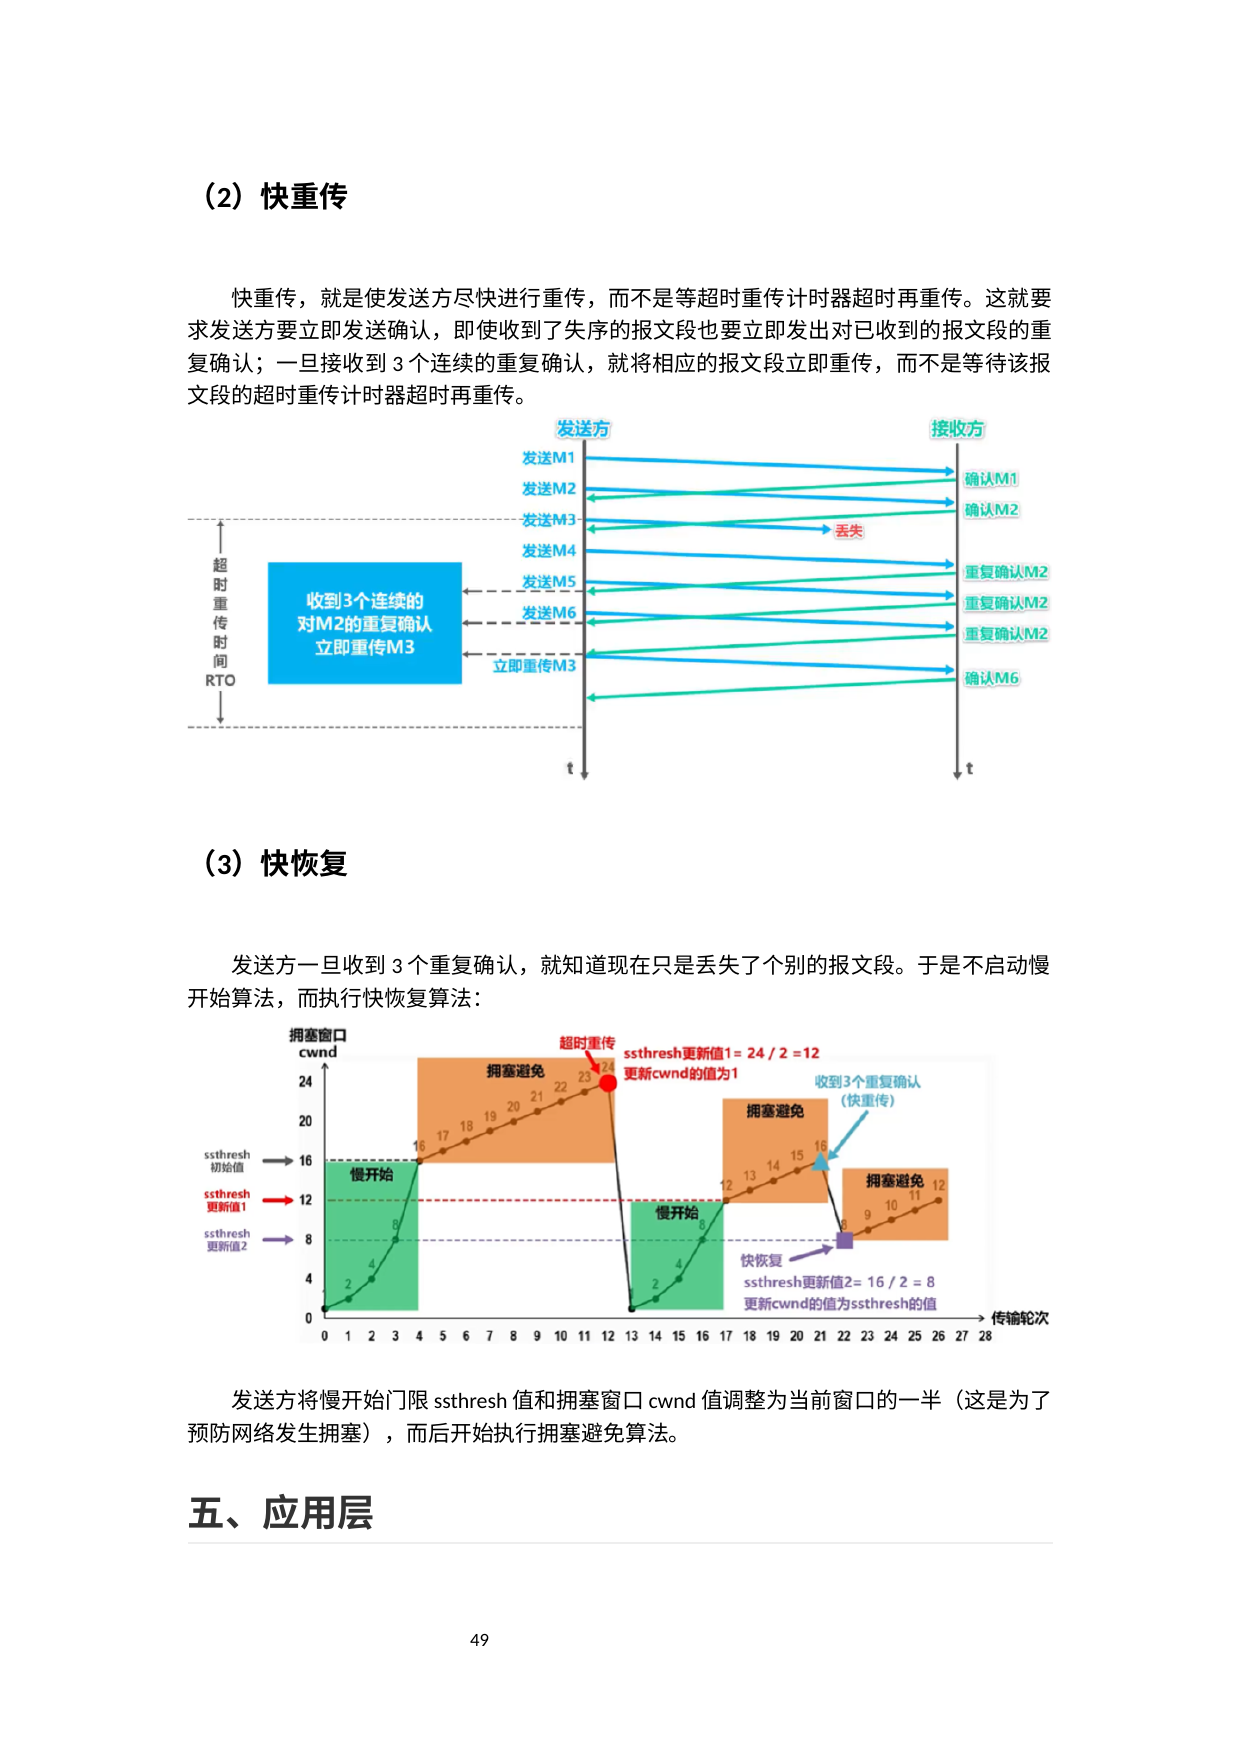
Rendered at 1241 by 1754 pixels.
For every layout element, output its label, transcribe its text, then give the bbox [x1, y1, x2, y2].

list 发送方将慢开始门限ssthresh值和拥塞窗口cwnd值调整为当前窗口的一半（这是为了预防网络发生拥塞），而后开始执行拥塞避免算法。 [187, 1383, 1053, 1448]
picture [187, 410, 1053, 787]
list 发送方一旦收到3个重复确认，就知道现在只是丢失了个别的报文段。于是不启动慢开始算法，而执行快恢复算法： [187, 948, 1053, 1013]
list 快重传，就是使发送方尽快进行重传，而不是等超时重传计时器超时再重传。这就要求发送方要立即发送确认，即使收到了失序的报文段也要立即发出对已收到的报文段的重复确认；一旦接收到3个连续的重复确认，就将相应的报文段立即重传，而不是等待该报文段的超时重传计时器超时再重传。 [187, 280, 1053, 410]
picture [187, 1013, 1052, 1357]
subtitle 五、应用层 [187, 1477, 1053, 1544]
subtitle （3）快恢复 [187, 829, 1053, 894]
subtitle （2）快重传 [187, 162, 1053, 227]
